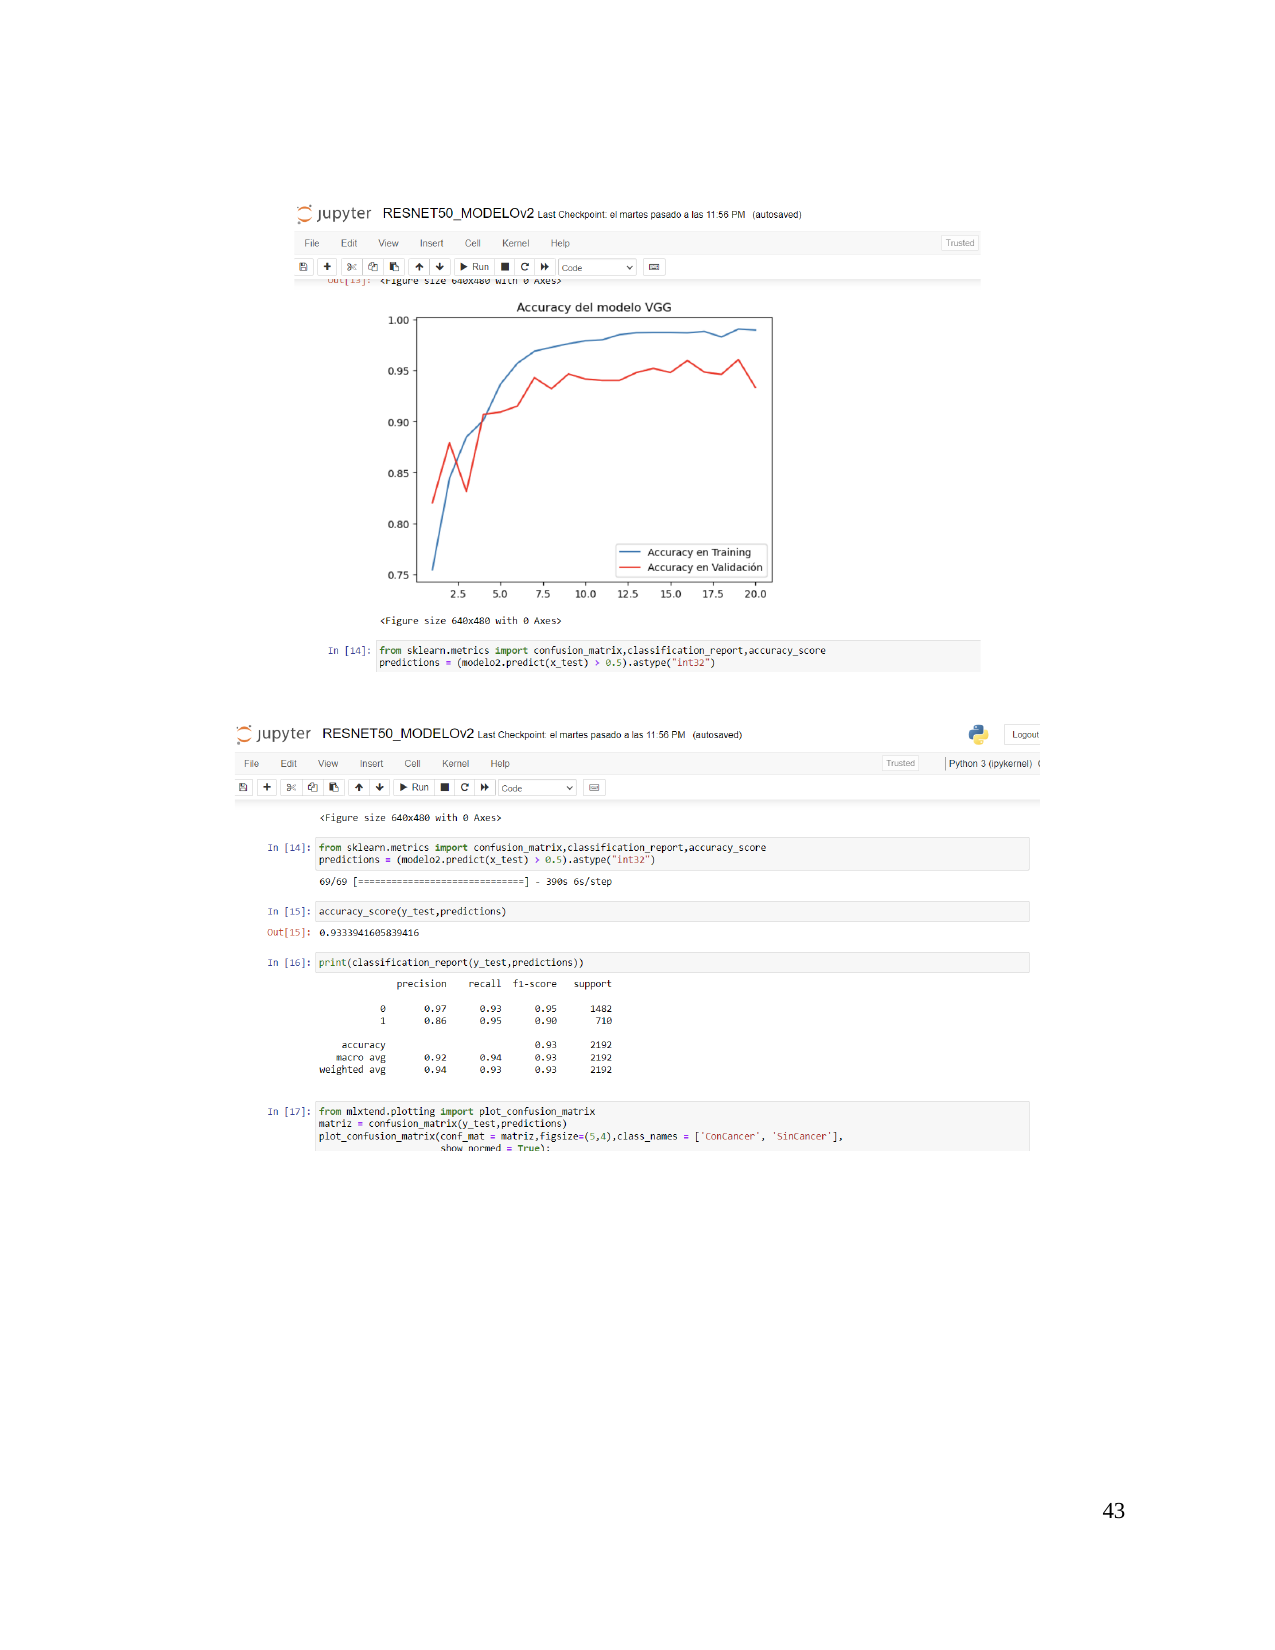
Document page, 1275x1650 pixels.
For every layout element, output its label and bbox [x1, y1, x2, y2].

picture [294, 202, 981, 672]
picture [234, 721, 1040, 1151]
